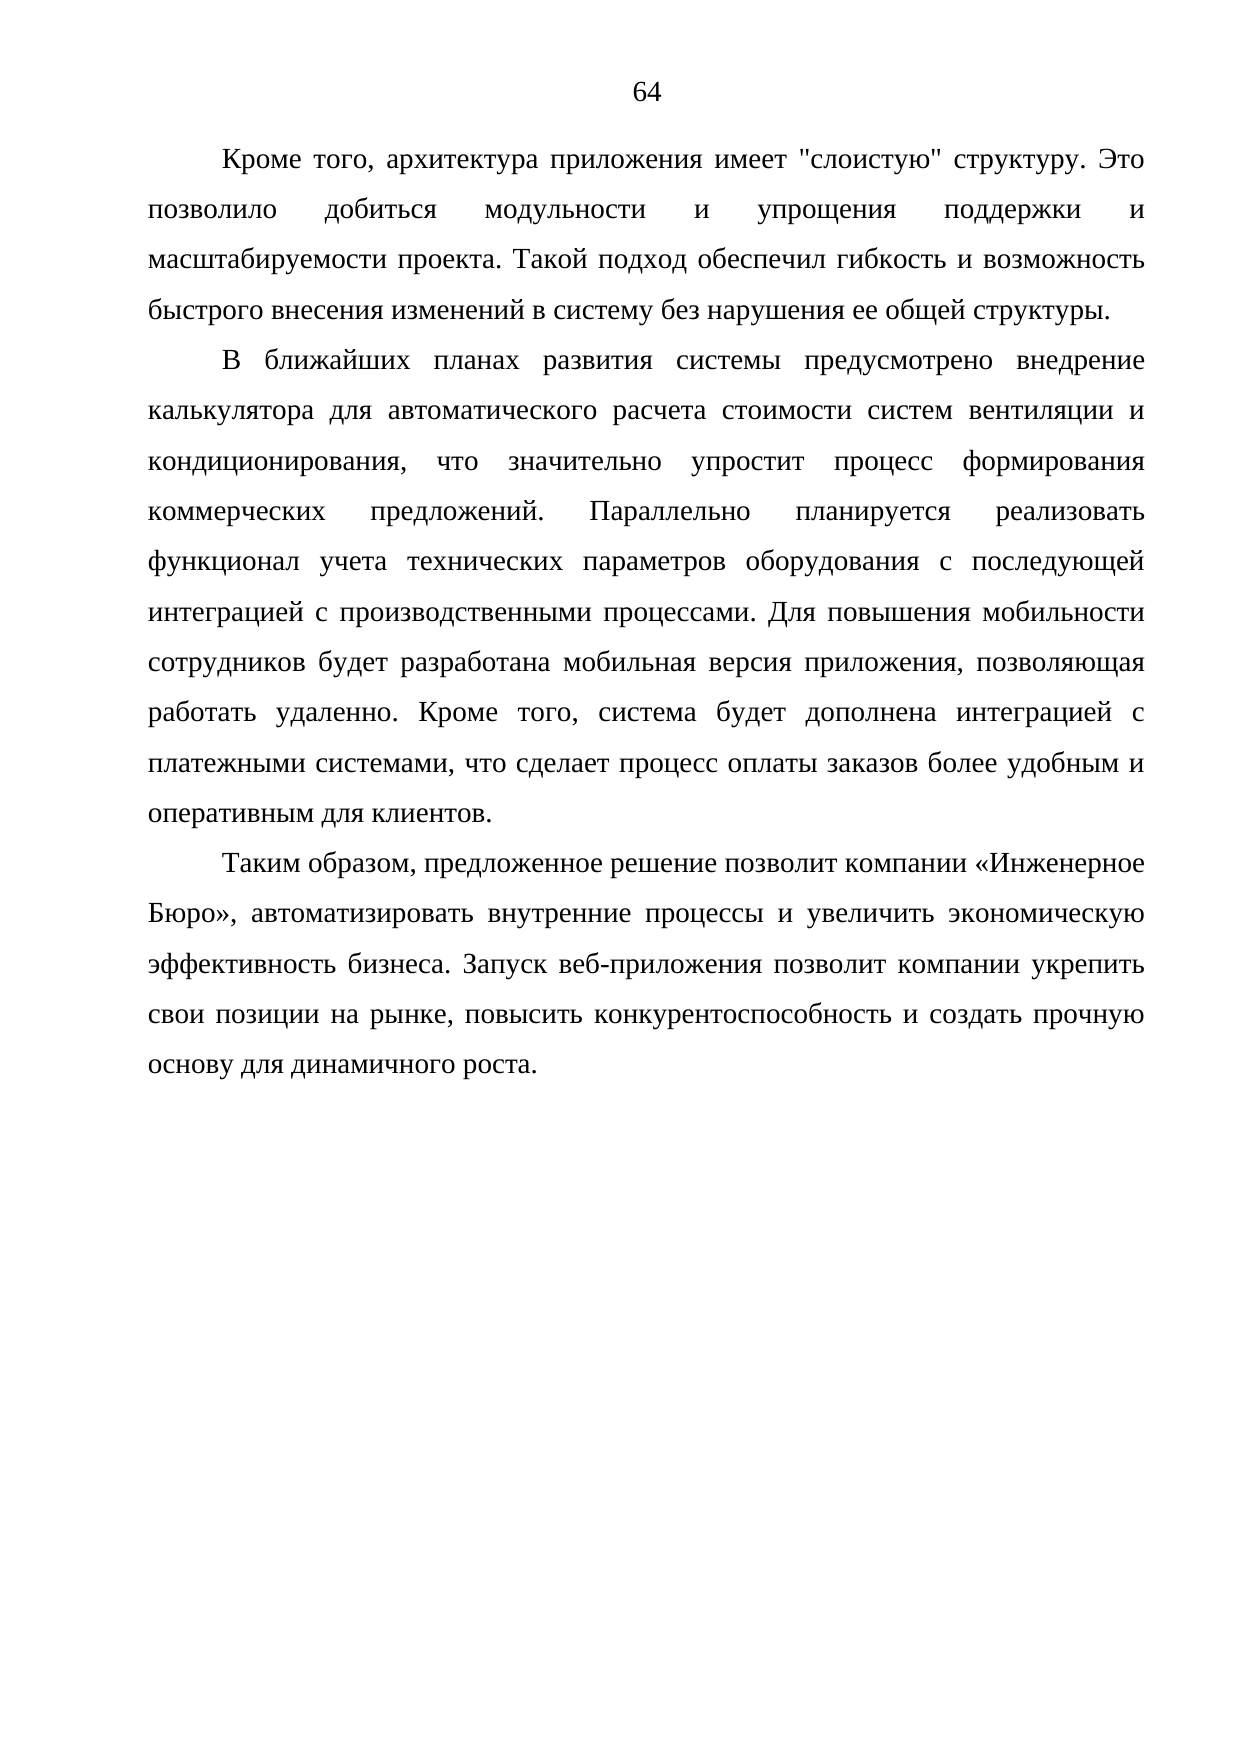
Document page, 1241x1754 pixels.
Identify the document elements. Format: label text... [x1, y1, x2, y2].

text Кроме того, архитектура приложения имеет "слоистую" структуру. Это позволило добиться модульности и упрощения поддержки и масштабируемости проекта. Такой подход обеспечил гибкость и возможность быстрого внесения изменений в систему без нарушения ее общей структуры. [148, 141, 1146, 325]
text Таким образом, предложенное решение позволит компании «Инженерное Бюро», автоматизировать внутренние процессы и увеличить экономическую эффективность бизнеса. Запуск веб-приложения позволит компании укрепить свои позиции на рынке, повысить конкурентоспособность и создать прочную основу для динамичного роста. [148, 845, 1146, 1080]
text В ближайших планах развития системы предусмотрено внедрение калькулятора для автоматического расчета стоимости систем вентиляции и кондиционирования, что значительно упростит процесс формирования коммерческих предложений. Параллельно планируется реализовать функционал учета технических параметров оборудования с последующей интеграцией с производственными процессами. Для повышения мобильности сотрудников будет разработана мобильная версия приложения, позволяющая работать удаленно. Кроме того, система будет дополнена интеграцией с платежными системами, что сделает процесс оплаты заказов более удобным и оперативным для клиентов. [148, 342, 1146, 828]
